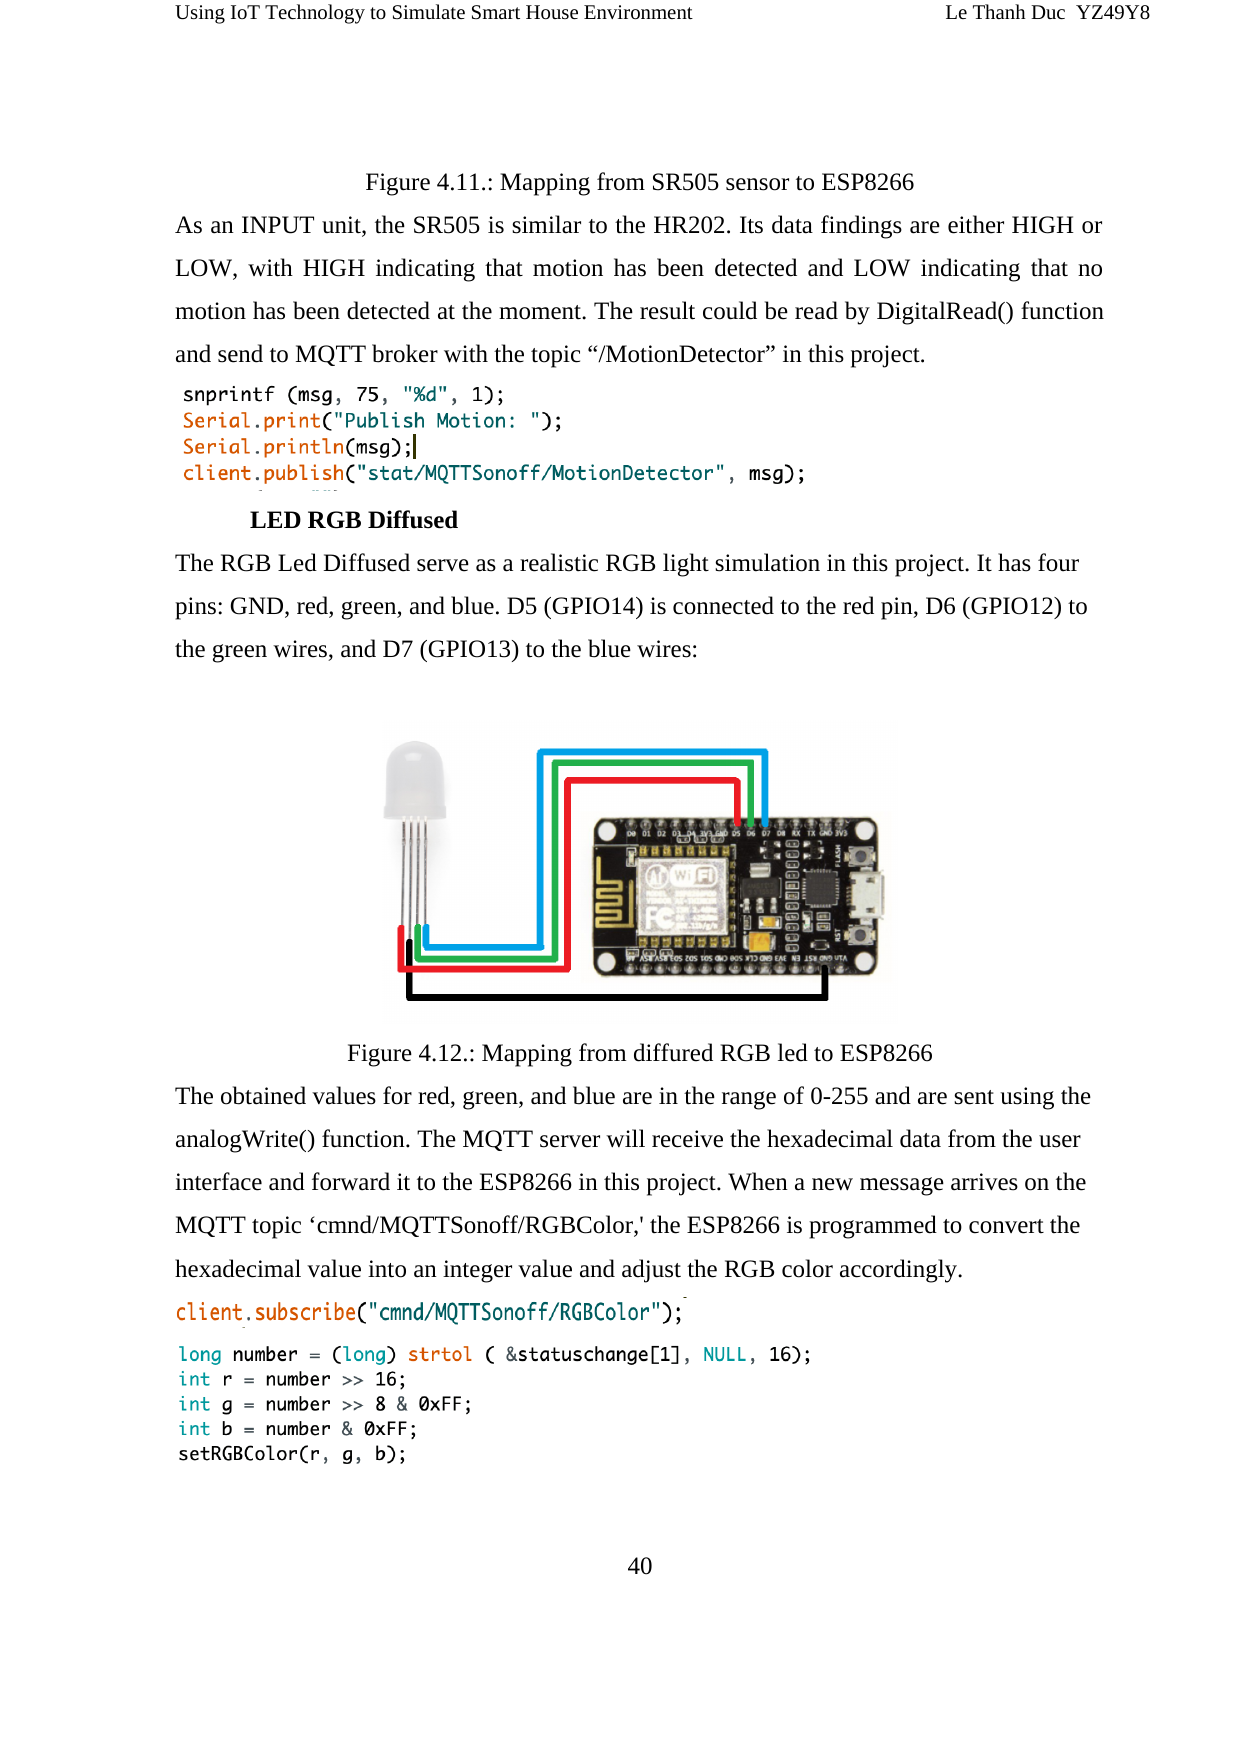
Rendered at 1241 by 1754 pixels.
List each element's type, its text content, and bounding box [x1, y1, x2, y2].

text LED RGB Diffused [175, 505, 1105, 534]
picture [175, 1341, 814, 1468]
picture [382, 720, 898, 1024]
text Figure 4.12.: Mapping from diffured RGB led to ESP8266 [175, 1038, 1105, 1067]
text As an INPUT unit, the SR505 is similar to the HR202. Its data findings are either HIGH or LOW, with HIGH indicating that motion has been detected and LOW indicating that no motion has been detected at the moment. The result could be read by DigitalRead() function and send to MQTT broker with the topic “/MotionDetector” in this project. [175, 210, 1105, 368]
text Figure 4.11.: Mapping from SR505 sensor to ESP8266 [175, 167, 1105, 195]
picture [175, 1296, 691, 1328]
text The obtained values for red, green, and blue are in the range of 0-255 and are sent using the analogWrite() function. The MQTT server will receive the hexadecimal data from the user interface and forward it to the ESP8266 in this project. When a new message arrives on the MQTT topic ‘cmnd/MQTTSonoff/RGBColor,' the ESP8266 is programmed to convert the hexadecimal value into an integer value and adjust the RGB color accordingly. [175, 1081, 1105, 1282]
text The RGB Led Diffused serve as a realistic RGB light simulation in this project. It has four pins: GND, red, green, and blue. D5 (GPIO14) is connected to the red pin, D6 (GPIO12) to the green wires, and D7 (GPIO13) to the blue wires: [175, 548, 1105, 663]
picture [175, 382, 824, 491]
